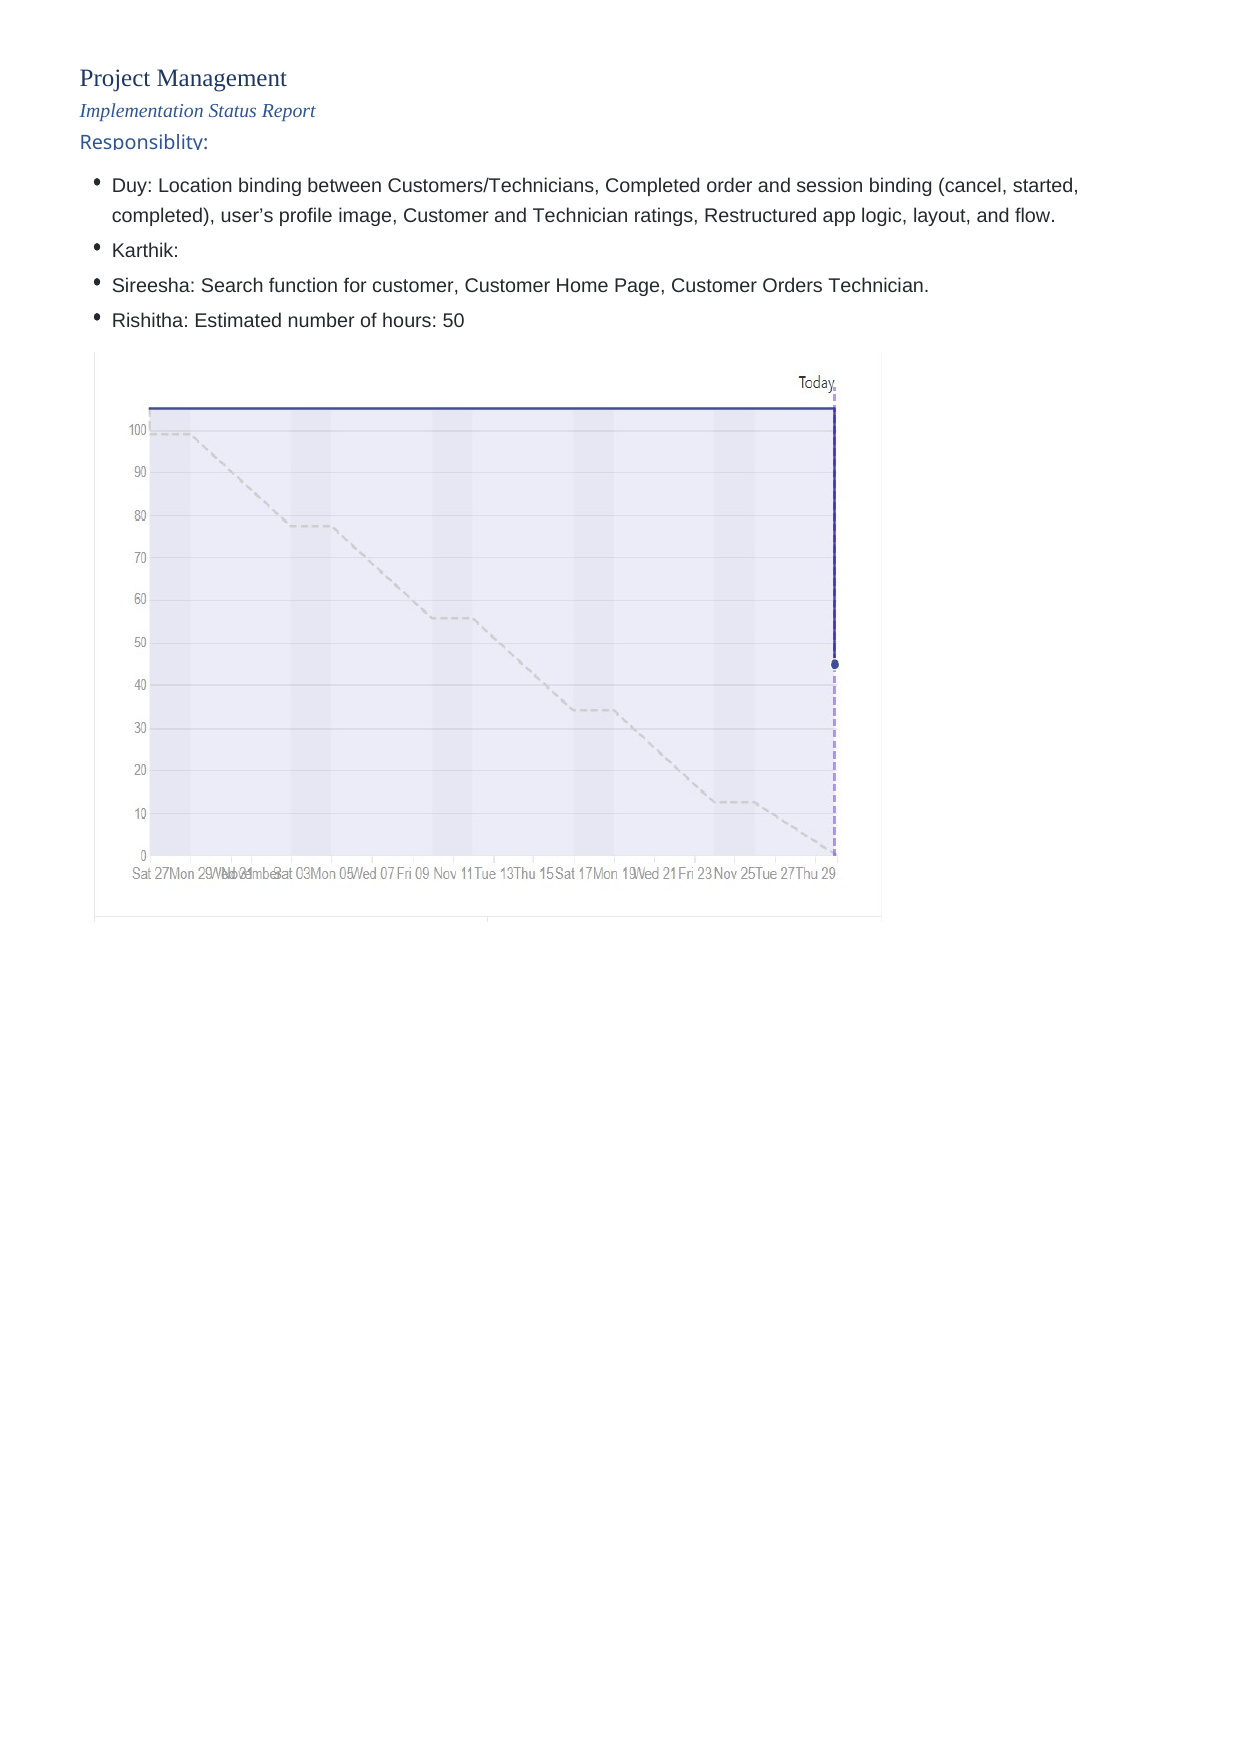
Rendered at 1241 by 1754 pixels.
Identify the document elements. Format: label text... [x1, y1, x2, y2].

subtitle Implementation Status Report [79, 99, 1172, 122]
subtitle Project Management [79, 63, 1172, 92]
picture [79, 352, 951, 922]
